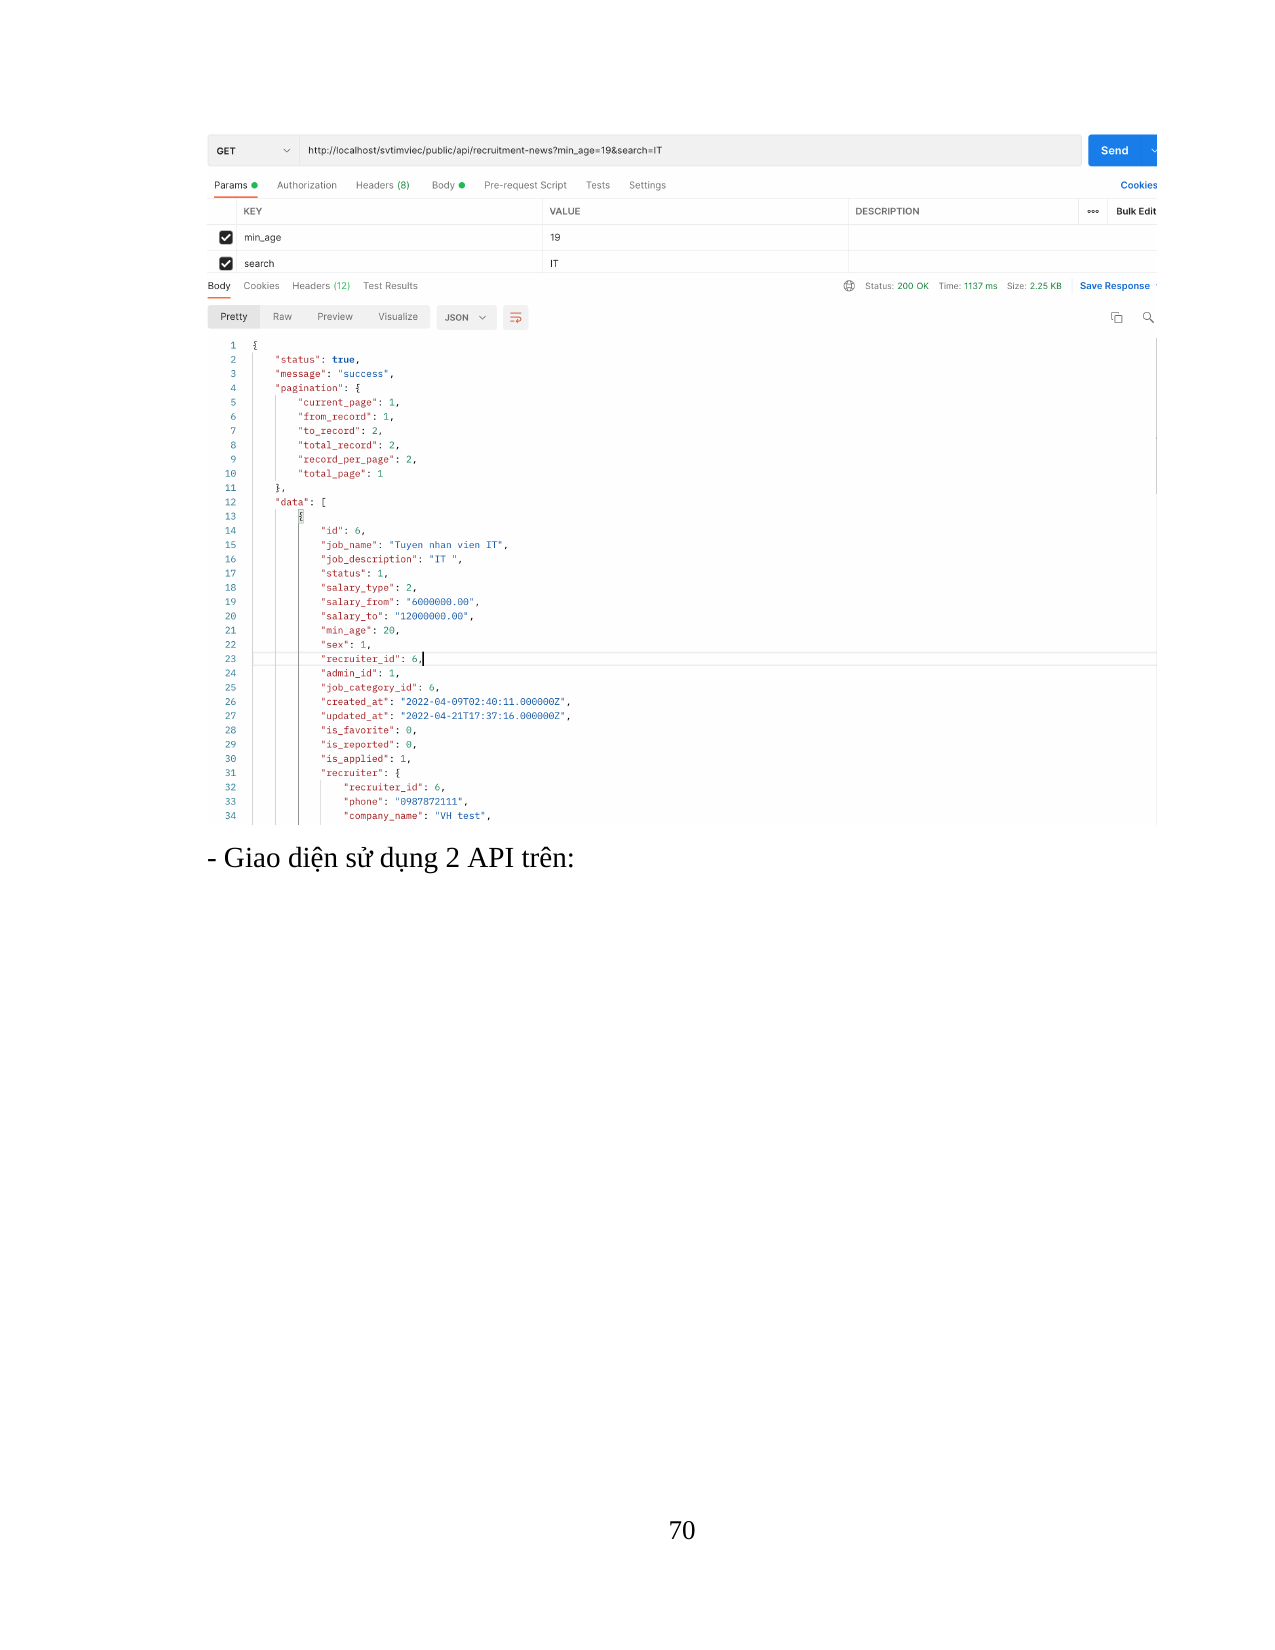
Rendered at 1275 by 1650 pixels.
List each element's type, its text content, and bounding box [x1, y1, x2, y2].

picture [206, 132, 1157, 825]
text - Giao diện sử dụng 2 API trên: [207, 840, 1157, 873]
